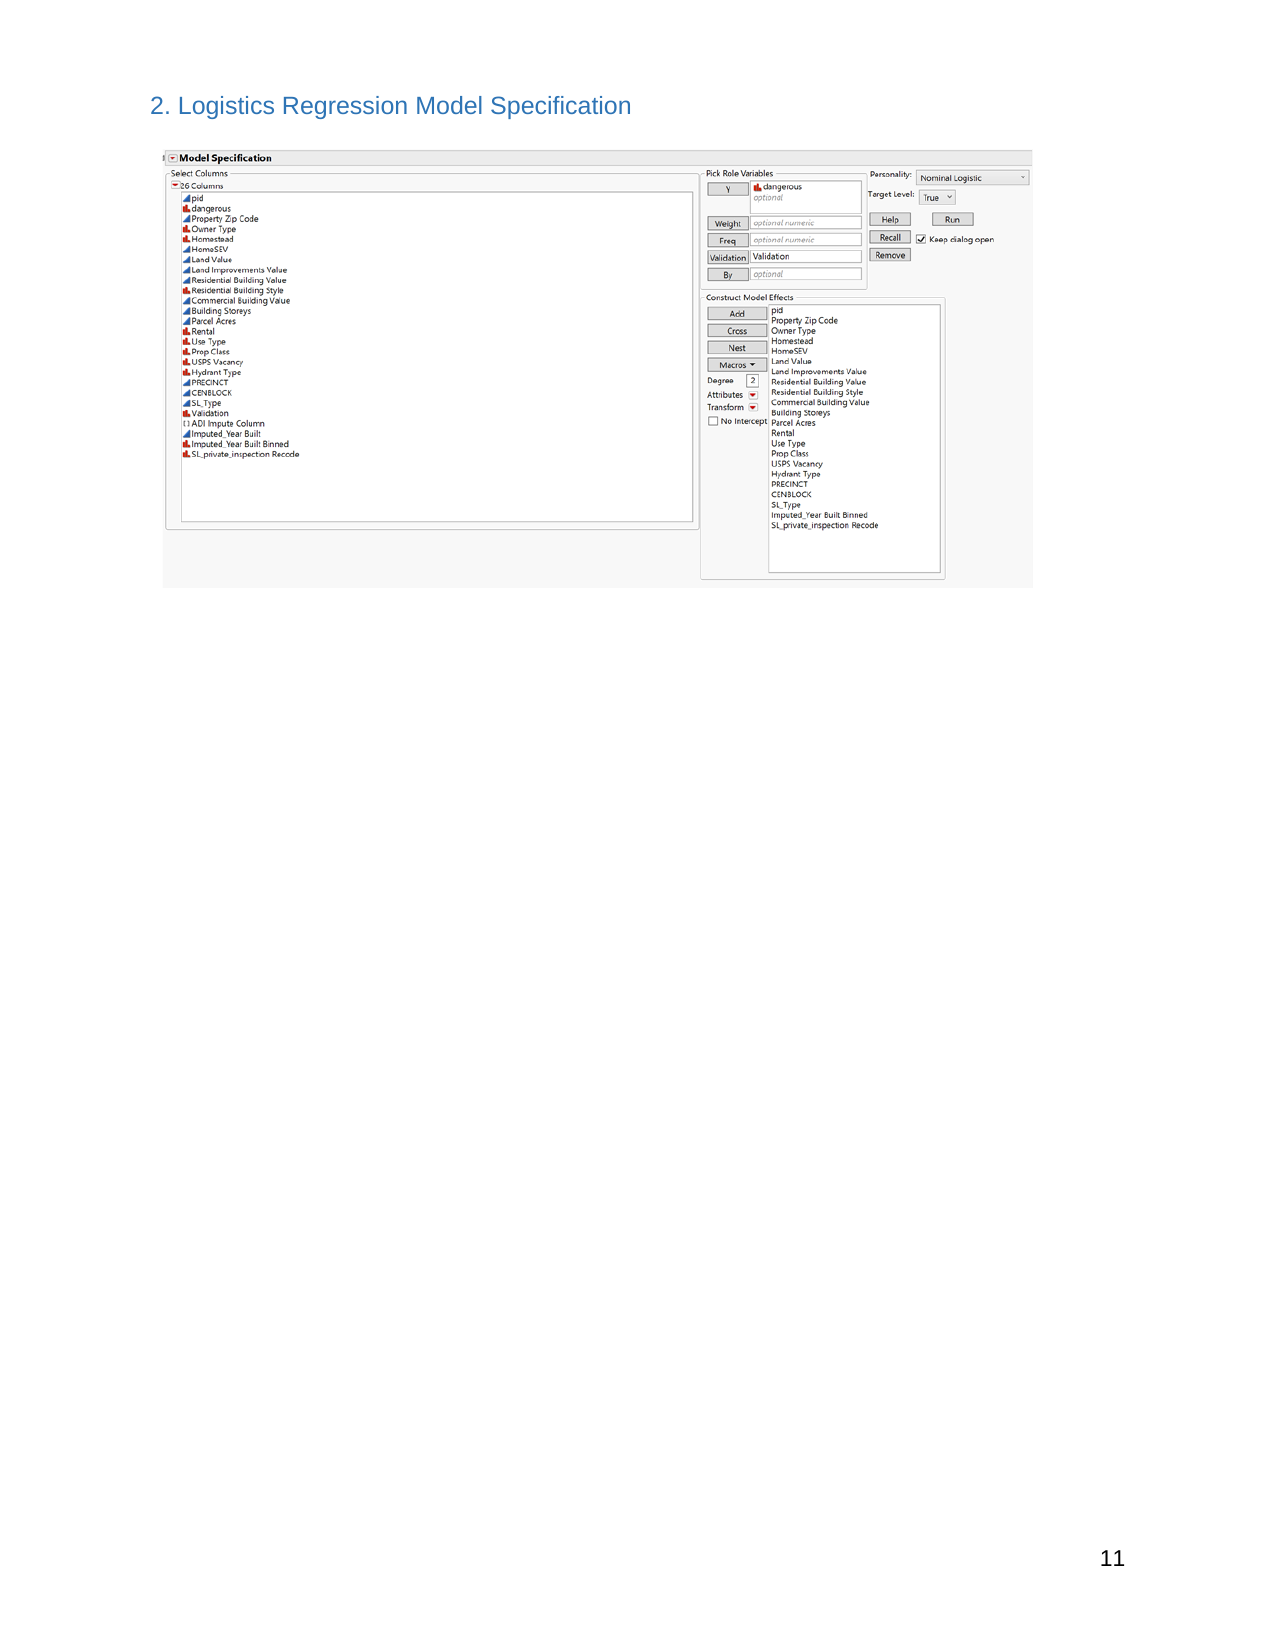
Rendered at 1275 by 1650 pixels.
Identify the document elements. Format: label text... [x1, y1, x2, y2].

text 2. Logistics Regression Model Specification [150, 91, 1125, 119]
picture [162, 148, 1033, 588]
